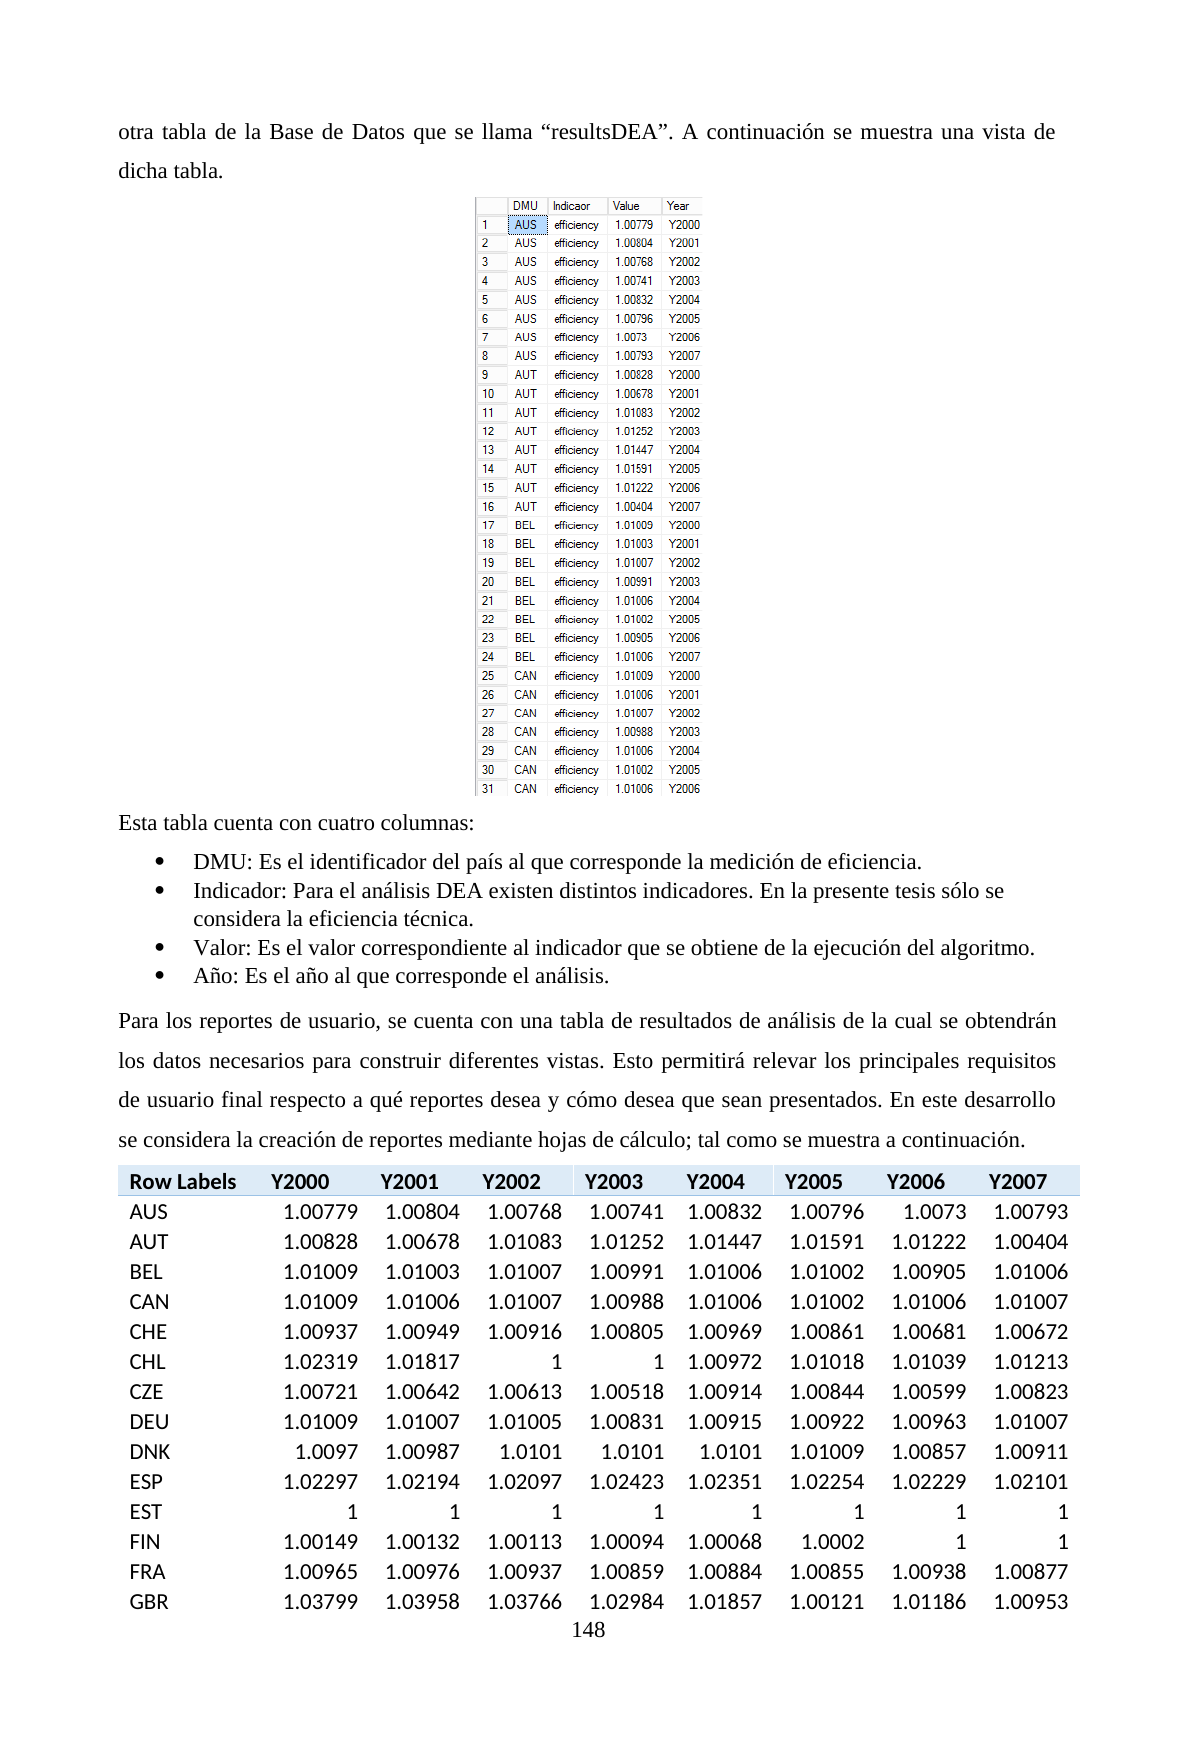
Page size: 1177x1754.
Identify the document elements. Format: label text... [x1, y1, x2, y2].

table_cell 1.00938 [876, 1555, 978, 1585]
table_cell 1.00987 [369, 1435, 471, 1465]
table_cell 1.00132 [369, 1525, 471, 1555]
table_cell EST [118, 1495, 260, 1525]
table_cell 1 [876, 1525, 978, 1555]
table_cell 1.01006 [978, 1255, 1080, 1285]
table_cell 1.00613 [471, 1375, 573, 1405]
table_cell 1.03799 [260, 1585, 369, 1615]
table_cell FIN [118, 1525, 260, 1555]
table_cell 1.00915 [675, 1405, 773, 1435]
table_cell 1.00828 [260, 1225, 369, 1255]
table_cell 1.01222 [876, 1225, 978, 1255]
table_cell 1.02351 [675, 1465, 773, 1495]
table_cell 1.00884 [675, 1555, 773, 1585]
text Esta tabla cuenta con cuatro columnas: [118, 809, 1058, 835]
table_cell 1.0002 [774, 1525, 876, 1555]
table_cell 1.02319 [260, 1345, 369, 1375]
table_cell 1.01213 [978, 1345, 1080, 1375]
table_cell 1.00859 [574, 1555, 675, 1585]
table_header Y2006 [876, 1165, 978, 1195]
table_cell 1.01006 [675, 1255, 773, 1285]
table_cell DNK [118, 1435, 260, 1465]
table_cell 1.00916 [471, 1315, 573, 1345]
table_cell 1.01817 [369, 1345, 471, 1375]
table_cell 1.00972 [675, 1345, 773, 1375]
table_cell 1.01447 [675, 1225, 773, 1255]
table_cell 1.00768 [471, 1196, 573, 1225]
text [118, 118, 1058, 184]
table_cell 1 [876, 1495, 978, 1525]
table_cell CHE [118, 1315, 260, 1345]
table_cell 1.03958 [369, 1585, 471, 1615]
table_cell 1.00949 [369, 1315, 471, 1345]
table_cell GBR [118, 1585, 260, 1615]
table_cell 1.00877 [978, 1555, 1080, 1585]
text Para los reportes de usuario, se cuenta con una tabla de resultados de análisis de la cual se obtendrán los datos necesarios para construir diferentes vistas. Esto permitirá relevar los principales requisitos de usuario final respecto a qué reportes desea y cómo desea que sean presentados. En este desarrollo se considera la creación de reportes mediante hojas de cálculo; tal como se muestra a continuación. [118, 1007, 1058, 1152]
table_cell 1.00805 [574, 1315, 675, 1345]
table_header Y2004 [675, 1165, 773, 1195]
table_cell 1.02297 [260, 1465, 369, 1495]
table_cell 1.00721 [260, 1375, 369, 1405]
table_cell 1.00965 [260, 1555, 369, 1585]
table_cell 1.01006 [675, 1285, 773, 1315]
table_cell 1.01018 [774, 1345, 876, 1375]
table_cell 1.02194 [369, 1465, 471, 1495]
table_cell 1 [978, 1525, 1080, 1555]
table_cell 1.02229 [876, 1465, 978, 1495]
table_cell 1.00991 [574, 1255, 675, 1285]
table_cell 1.01002 [774, 1255, 876, 1285]
table_cell 1.00861 [774, 1315, 876, 1345]
table_cell 1.01039 [876, 1345, 978, 1375]
table_cell 1.00905 [876, 1255, 978, 1285]
table_cell 1 [471, 1495, 573, 1525]
table_cell 1.03766 [471, 1585, 573, 1615]
table_cell 1.01009 [774, 1435, 876, 1465]
table_cell 1.01007 [978, 1285, 1080, 1315]
table_header Y2001 [369, 1165, 471, 1195]
table_cell 1 [260, 1495, 369, 1525]
table_cell 1 [574, 1495, 675, 1525]
table_cell FRA [118, 1555, 260, 1585]
picture [473, 197, 703, 796]
table_cell 1 [774, 1495, 876, 1525]
table_cell 1.00681 [876, 1315, 978, 1345]
table_cell ESP [118, 1465, 260, 1495]
table_header Y2003 [574, 1165, 675, 1195]
table_cell 1.00672 [978, 1315, 1080, 1345]
list DMU: Es el identificador del país al que corresponde la medición de eficiencia. [156, 848, 1058, 875]
table_cell 1.0101 [471, 1435, 573, 1465]
table_cell 1.00678 [369, 1225, 471, 1255]
table_cell 1.01186 [876, 1585, 978, 1615]
table_cell 1.0101 [675, 1435, 773, 1465]
table_cell 1 [574, 1345, 675, 1375]
table_cell AUS [118, 1196, 260, 1225]
table_cell 1.00599 [876, 1375, 978, 1405]
table_header Row Labels [118, 1165, 260, 1195]
table_cell CZE [118, 1375, 260, 1405]
table_cell 1.00914 [675, 1375, 773, 1405]
table_cell 1.00976 [369, 1555, 471, 1585]
table_cell 1.02101 [978, 1465, 1080, 1495]
list Año: Es el año al que corresponde el análisis. [156, 962, 1058, 988]
table_cell AUT [118, 1225, 260, 1255]
table_cell 1.0097 [260, 1435, 369, 1465]
list Valor: Es el valor correspondiente al indicador que se obtiene de la ejecución del algoritmo. [156, 934, 1058, 960]
table_cell 1.02423 [574, 1465, 675, 1495]
table_cell 1.00823 [978, 1375, 1080, 1405]
table_cell CAN [118, 1285, 260, 1315]
table_header Y2002 [471, 1165, 573, 1195]
table_cell 1.02984 [574, 1585, 675, 1615]
table_cell 1.00855 [774, 1555, 876, 1585]
table_cell 1.00642 [369, 1375, 471, 1405]
table_cell 1.00937 [471, 1555, 573, 1585]
table_cell 1.01005 [471, 1405, 573, 1435]
list Indicador: Para el análisis DEA existen distintos indicadores. En la presente tesis sólo se considera la eficiencia técnica. [156, 877, 1058, 932]
table_cell 1.01083 [471, 1225, 573, 1255]
table_cell 1.01007 [978, 1405, 1080, 1435]
table_cell 1.00149 [260, 1525, 369, 1555]
table_cell 1.00831 [574, 1405, 675, 1435]
table_cell 1.0073 [876, 1196, 978, 1225]
table_cell 1.00779 [260, 1196, 369, 1225]
table_cell 1.00832 [675, 1196, 773, 1225]
table_cell 1.00404 [978, 1225, 1080, 1255]
table_cell 1.01006 [369, 1285, 471, 1315]
table_cell 1 [675, 1495, 773, 1525]
table_cell 1.00844 [774, 1375, 876, 1405]
table_cell 1.00113 [471, 1525, 573, 1555]
table_cell BEL [118, 1255, 260, 1285]
table_cell 1.00911 [978, 1435, 1080, 1465]
table_cell 1.00793 [978, 1196, 1080, 1225]
table_cell 1.00963 [876, 1405, 978, 1435]
table_cell 1.01002 [774, 1285, 876, 1315]
table_cell 1.01007 [471, 1285, 573, 1315]
table_cell 1.00518 [574, 1375, 675, 1405]
table_cell 1.00068 [675, 1525, 773, 1555]
table_cell 1.01007 [471, 1255, 573, 1285]
table_cell 1.00796 [774, 1196, 876, 1225]
table_cell 1.02254 [774, 1465, 876, 1495]
table_cell 1.01857 [675, 1585, 773, 1615]
table_cell 1.01252 [574, 1225, 675, 1255]
table_cell 1.02097 [471, 1465, 573, 1495]
table_cell 1 [471, 1345, 573, 1375]
table_header Y2005 [774, 1165, 876, 1195]
table_header Y2007 [978, 1165, 1080, 1195]
table_cell 1.00969 [675, 1315, 773, 1345]
table_cell 1.00857 [876, 1435, 978, 1465]
table_cell 1.00937 [260, 1315, 369, 1345]
table_cell 1.00922 [774, 1405, 876, 1435]
table_cell 1.00804 [369, 1196, 471, 1225]
table_cell 1.01007 [369, 1405, 471, 1435]
table_cell 1.00121 [774, 1585, 876, 1615]
table_cell 1 [978, 1495, 1080, 1525]
table_header Y2000 [260, 1165, 369, 1195]
table_cell 1.00741 [574, 1196, 675, 1225]
table_cell 1.00094 [574, 1525, 675, 1555]
table_cell CHL [118, 1345, 260, 1375]
table_cell 1.01591 [774, 1225, 876, 1255]
table_cell 1.01006 [876, 1285, 978, 1315]
table_cell 1.01009 [260, 1255, 369, 1285]
table_cell 1.00988 [574, 1285, 675, 1315]
table_cell 1.00953 [978, 1585, 1080, 1615]
table_cell DEU [118, 1405, 260, 1435]
table_cell 1.0101 [574, 1435, 675, 1465]
table_cell 1.01009 [260, 1405, 369, 1435]
table_cell 1.01009 [260, 1285, 369, 1315]
table_cell 1 [369, 1495, 471, 1525]
table_cell 1.01003 [369, 1255, 471, 1285]
